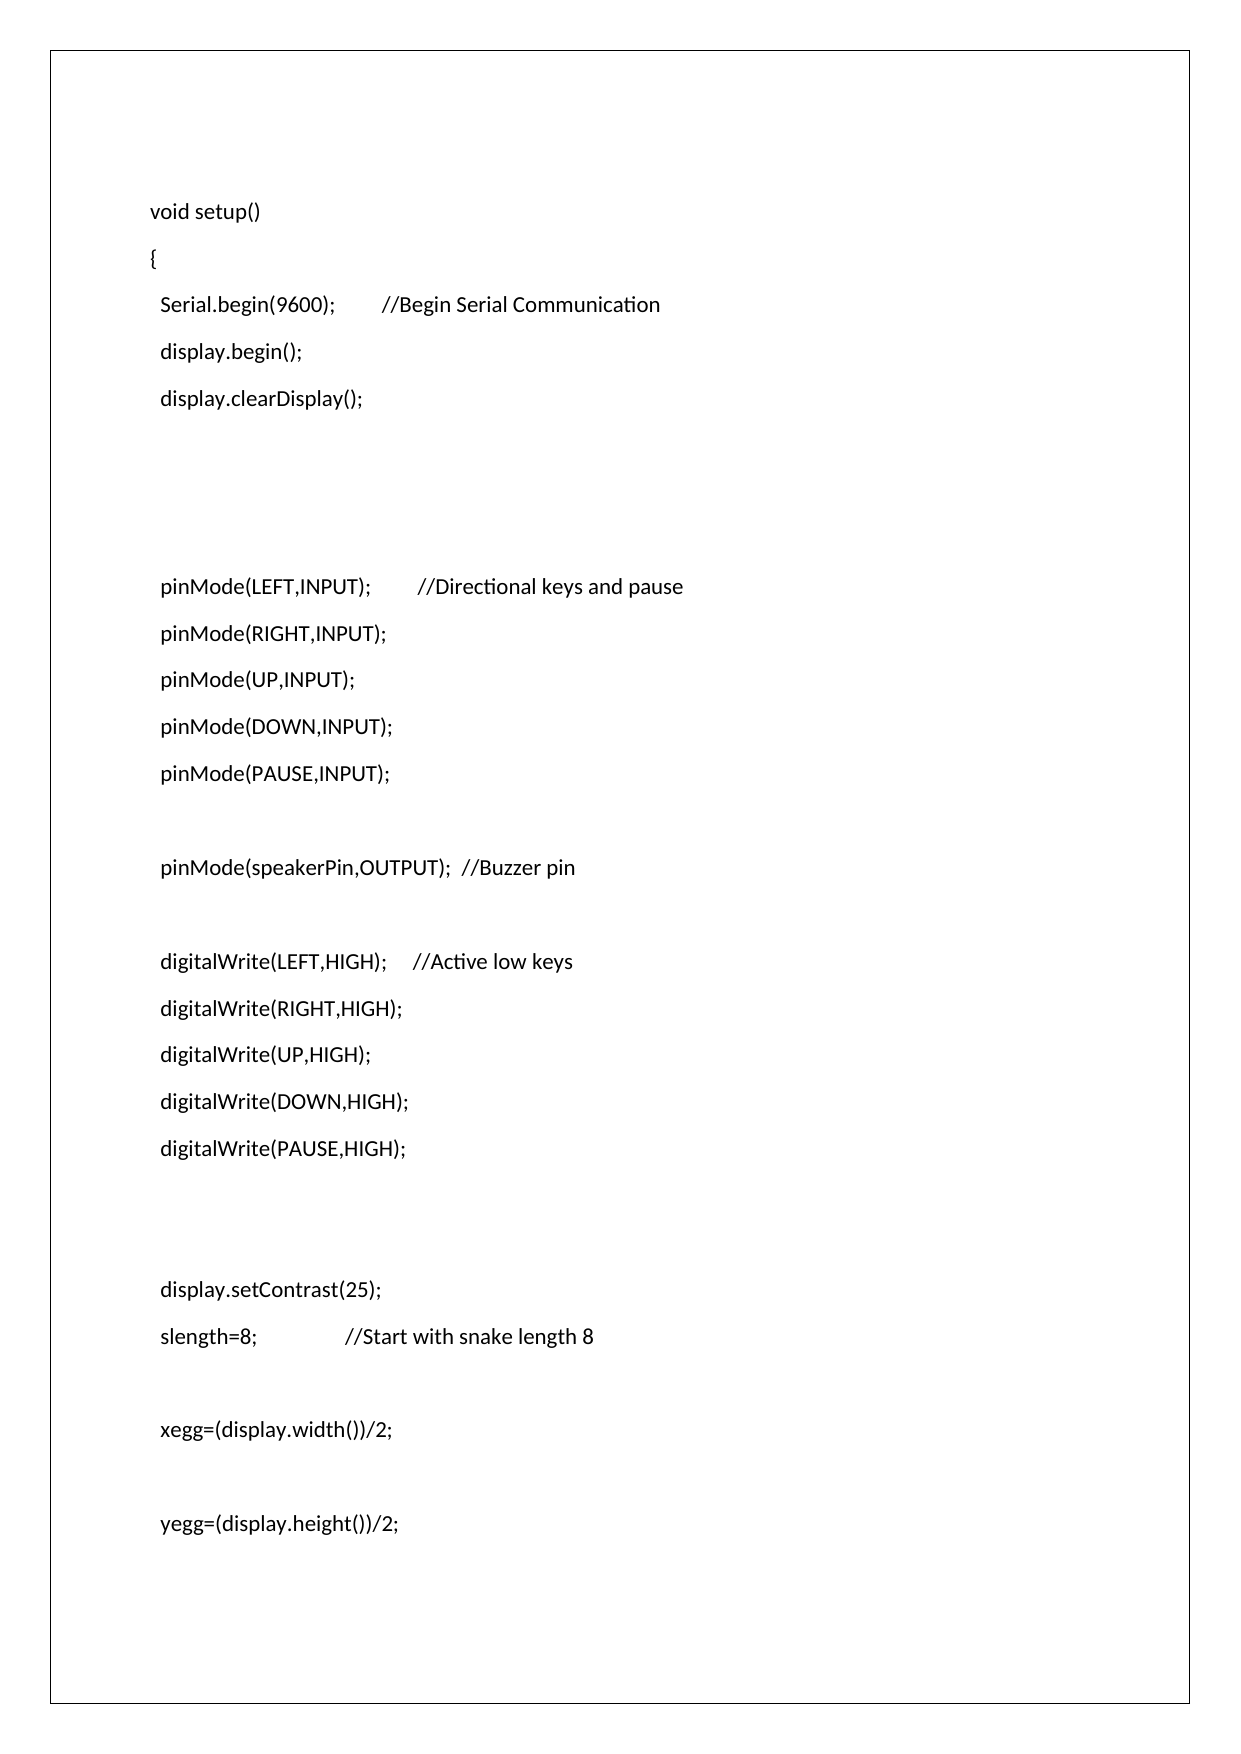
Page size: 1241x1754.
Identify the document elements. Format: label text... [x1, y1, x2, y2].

text pinMode(PAUSE,INPUT); [150, 759, 1090, 787]
text { [150, 244, 1090, 272]
text pinMode(speakerPin,OUTPUT); //Buzzer pin [150, 853, 1090, 881]
text digitalWrite(PAUSE,HIGH); [150, 1134, 1090, 1162]
text pinMode(LEFT,INPUT); //Directional keys and pause [150, 572, 1090, 600]
text void setup() [150, 197, 1090, 225]
text pinMode(RIGHT,INPUT); [150, 619, 1090, 647]
text display.setContrast(25); [150, 1275, 1090, 1303]
text digitalWrite(DOWN,HIGH); [150, 1087, 1090, 1116]
text digitalWrite(UP,HIGH); [150, 1041, 1090, 1069]
text slength=8; //Start with snake length 8 [150, 1322, 1090, 1350]
text Serial.begin(9600); //Begin Serial Communication [150, 291, 1090, 319]
text display.begin(); [150, 337, 1090, 366]
text pinMode(UP,INPUT); [150, 666, 1090, 694]
text display.clearDisplay(); [150, 384, 1090, 412]
text yegg=(display.height())/2; [150, 1509, 1090, 1537]
text pinMode(DOWN,INPUT); [150, 712, 1090, 741]
text digitalWrite(LEFT,HIGH); //Active low keys [150, 947, 1090, 975]
text xegg=(display.width())/2; [150, 1416, 1090, 1444]
text digitalWrite(RIGHT,HIGH); [150, 994, 1090, 1022]
